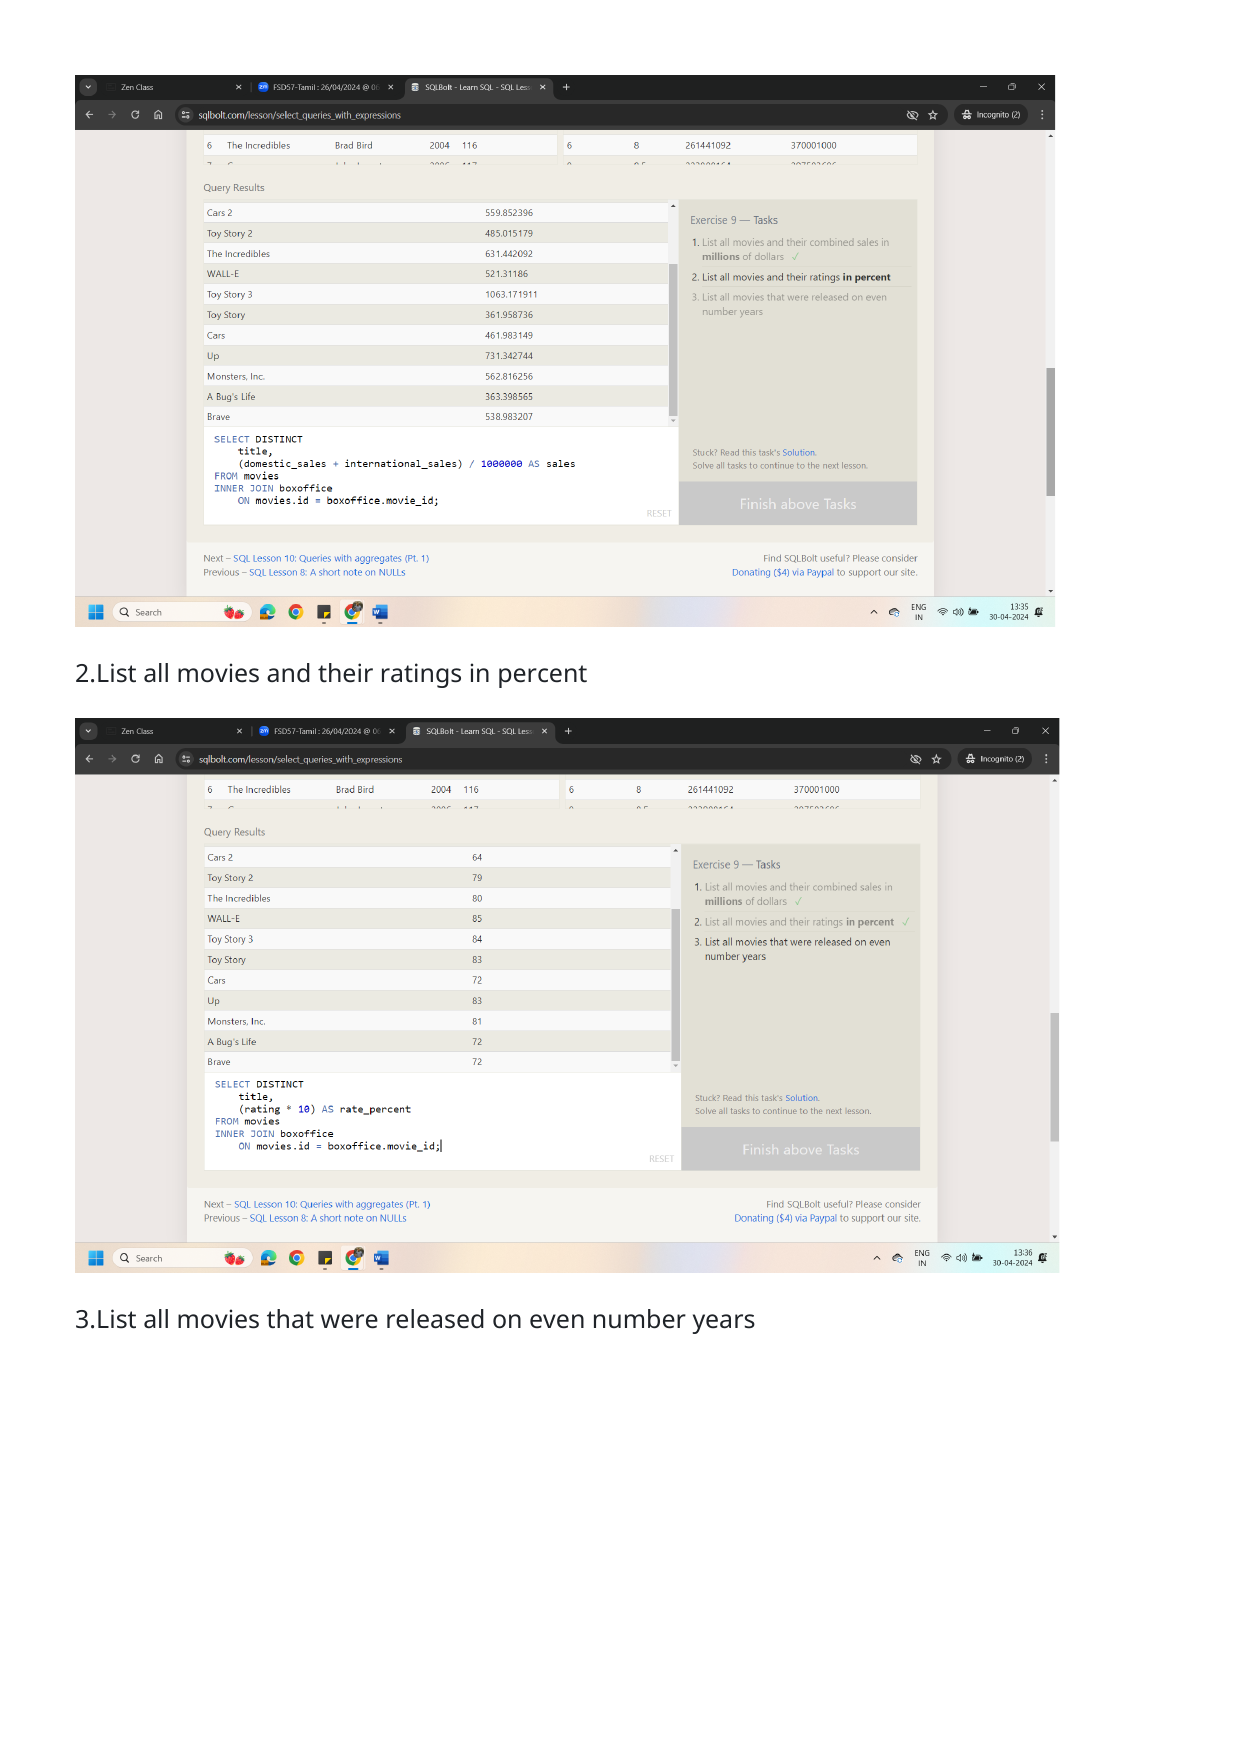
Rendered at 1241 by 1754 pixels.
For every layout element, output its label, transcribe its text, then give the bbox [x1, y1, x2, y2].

picture [75, 75, 1055, 627]
picture [75, 718, 1060, 1273]
text 3.List all movies that were released on even number years [75, 1302, 1165, 1336]
text 2.List all movies and their ratings in percent [75, 655, 1165, 689]
